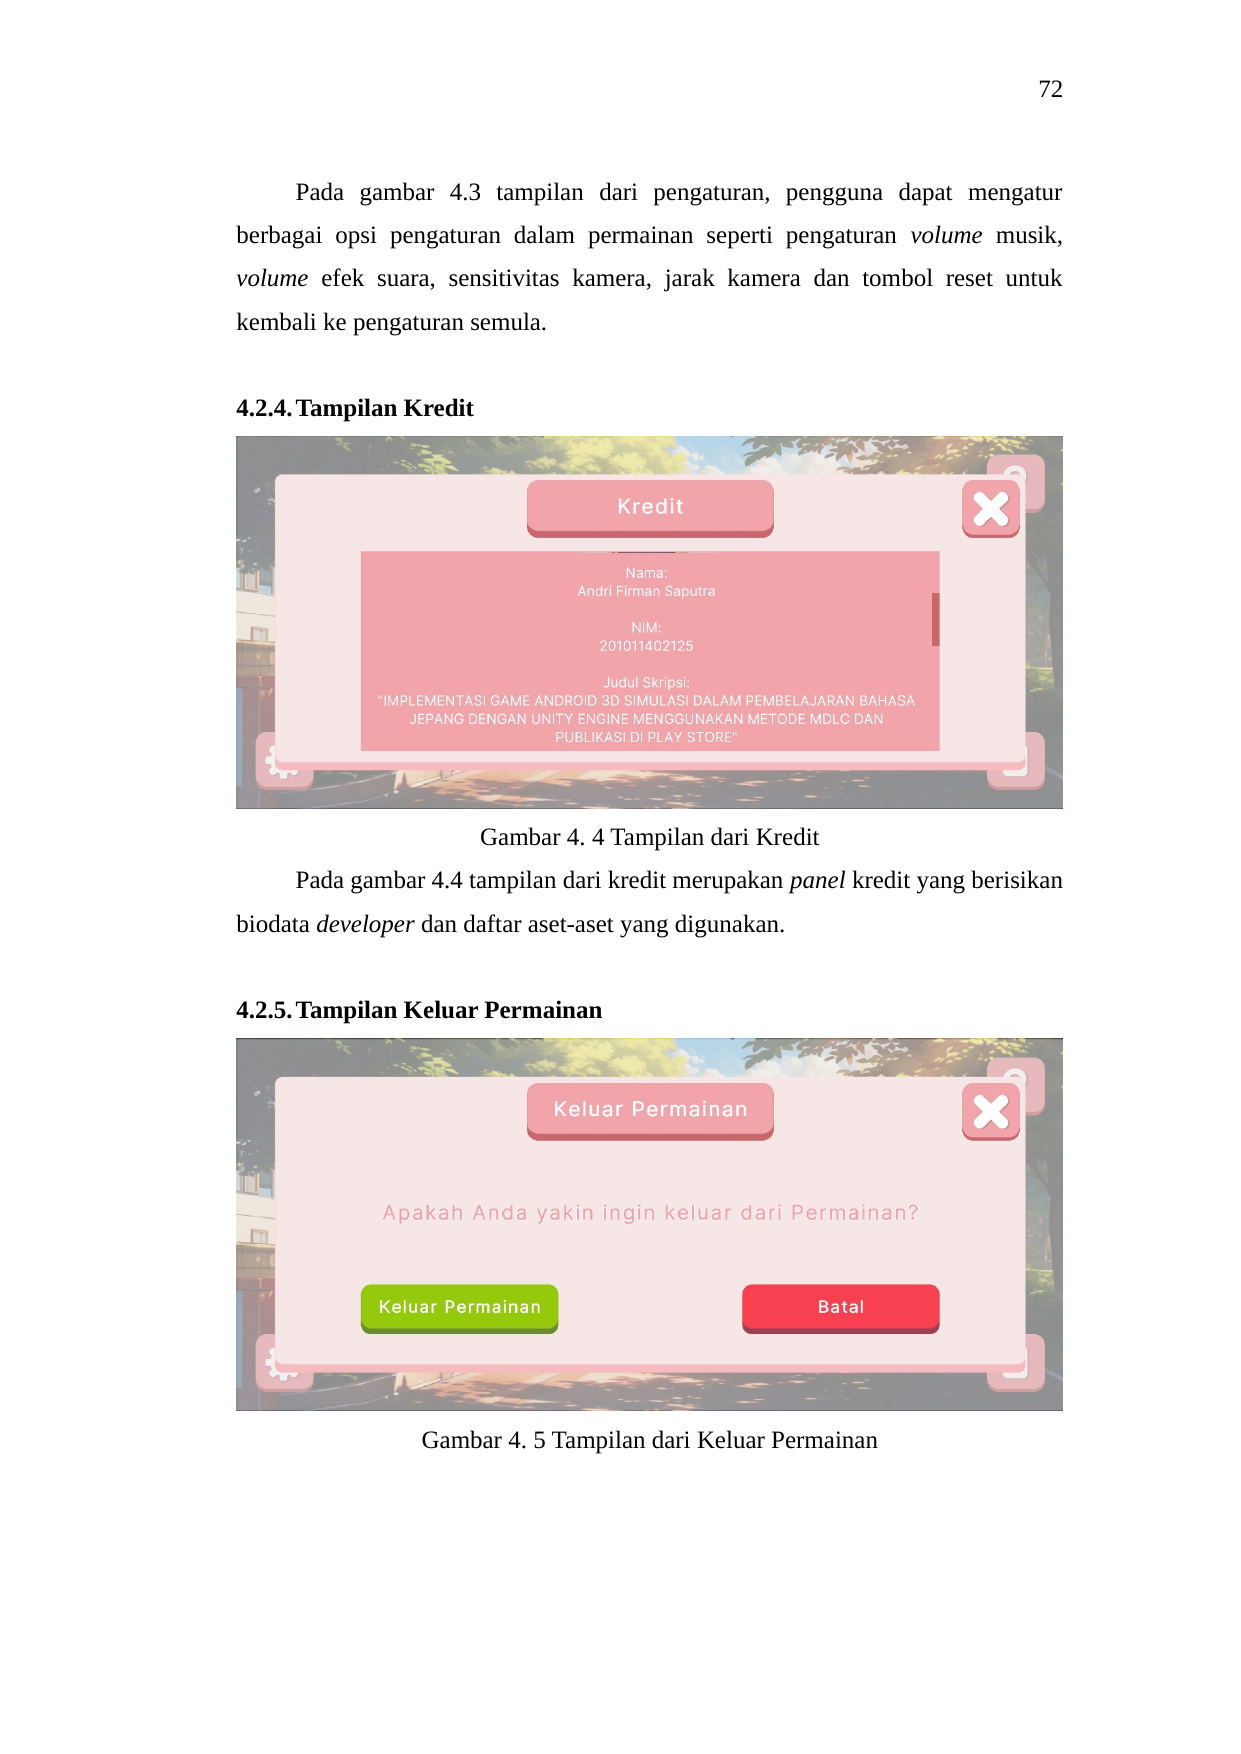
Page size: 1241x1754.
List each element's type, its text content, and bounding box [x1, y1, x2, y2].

text Pada gambar 4.3 tampilan dari pengaturan, pengguna dapat mengatur berbagai opsi pengaturan dalam permainan seperti pengaturan volume musik, volume efek suara, sensitivitas kamera, jarak kamera dan tombol reset untuk kembali ke pengaturan semula. [236, 177, 1063, 335]
subtitle Tampilan Kredit [236, 393, 1063, 422]
text Pada gambar 4.4 tampilan dari kredit merupakan panel kredit yang berisikan biodata developer dan daftar aset-aset yang digunakan. [236, 866, 1063, 937]
picture [236, 436, 1063, 809]
text Gambar 4. 5 Tampilan dari Keluar Permainan [236, 1425, 1063, 1453]
subtitle Tampilan Keluar Permainan [236, 995, 1063, 1024]
text Gambar 4. 4 Tampilan dari Kredit [236, 822, 1063, 851]
picture [236, 1038, 1063, 1411]
